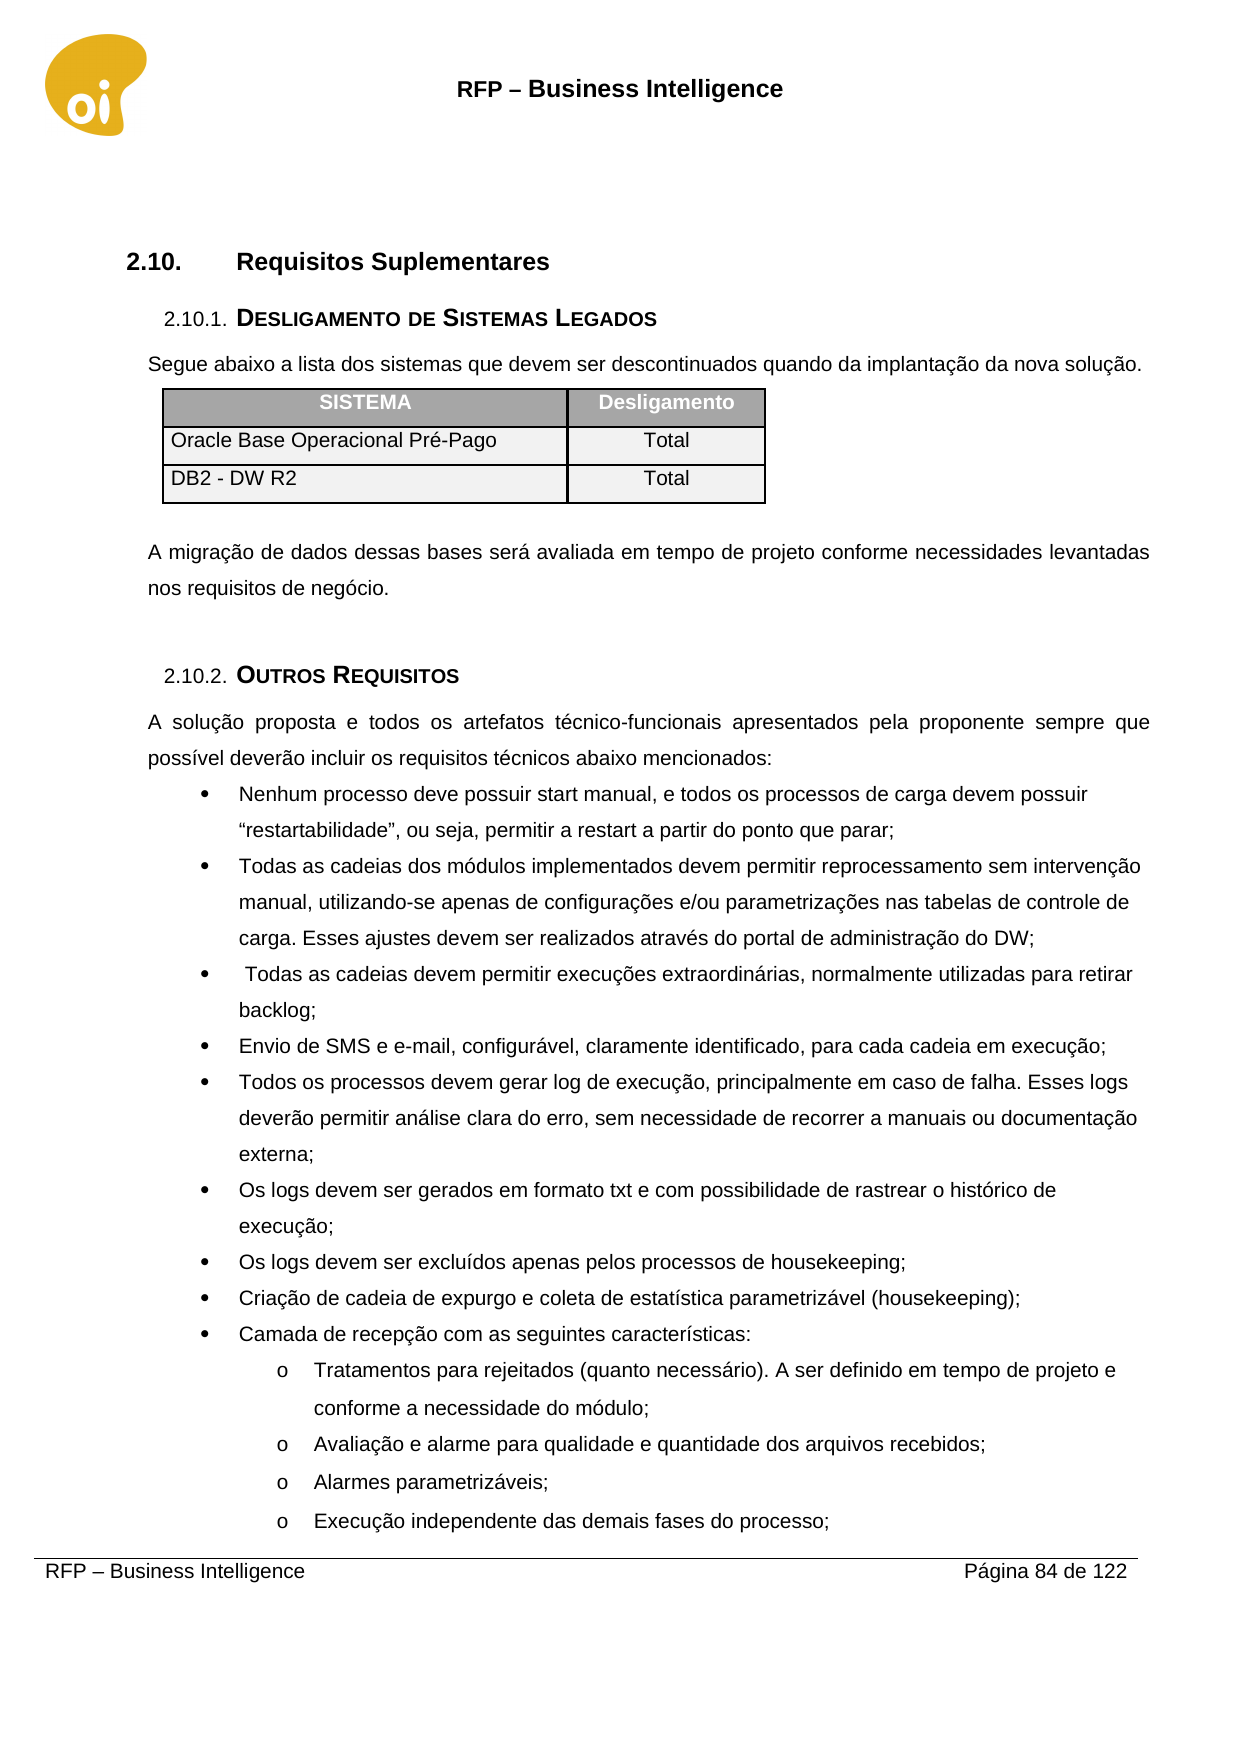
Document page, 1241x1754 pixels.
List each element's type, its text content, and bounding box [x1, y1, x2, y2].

text Segue abaixo a lista dos sistemas que devem ser descontinuados quando da implantação da nova solução. [148, 352, 1152, 376]
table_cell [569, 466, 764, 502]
list Execução independente das demais fases do processo; [276, 1509, 1152, 1535]
picture [45, 34, 147, 136]
list Tratamentos para rejeitados (quanto necessário). A ser definido em tempo de projeto e conforme a necessidade do módulo; [276, 1358, 1152, 1419]
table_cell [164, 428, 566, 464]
subtitle Requisitos Suplementares [126, 247, 1152, 276]
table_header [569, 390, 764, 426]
list Alarmes parametrizáveis; [276, 1470, 1152, 1496]
list Todos os processos devem gerar log de execução, principalmente em caso de falha. Esses logs deverão permitir análise clara do erro, sem necessidade de recorrer a manuais ou documentação externa; [201, 1069, 1152, 1166]
subtitle Desligamento de Sistemas Legados [164, 303, 1152, 331]
text A migração de dados dessas bases será avaliada em tempo de projeto conforme necessidades levantadas nos requisitos de negócio. [148, 540, 1152, 600]
text A solução proposta e todos os artefatos técnico-funcionais apresentados pela proponente sempre que possível deverão incluir os requisitos técnicos abaixo mencionados: [148, 710, 1152, 770]
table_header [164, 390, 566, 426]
list Os logs devem ser excluídos apenas pelos processos de housekeeping; [201, 1249, 1152, 1273]
list Nenhum processo deve possuir start manual, e todos os processos de carga devem possuir “restartabilidade”, ou seja, permitir a restart a partir do ponto que parar; [201, 782, 1152, 842]
list Camada de recepção com as seguintes características: [201, 1322, 1152, 1346]
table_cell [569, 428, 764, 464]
list Todas as cadeias dos módulos implementados devem permitir reprocessamento sem intervenção manual, utilizando-se apenas de configurações e/ou parametrizações nas tabelas de controle de carga. Esses ajustes devem ser realizados através do portal de administração do DW; [201, 854, 1152, 949]
list Os logs devem ser gerados em formato txt e com possibilidade de rastrear o histórico de execução; [201, 1177, 1152, 1237]
list Criação de cadeia de expurgo e coleta de estatística parametrizável (housekeeping); [201, 1286, 1152, 1309]
subtitle Outros Requisitos [164, 660, 1152, 689]
list Avaliação e alarme para qualidade e quantidade dos arquivos recebidos; [276, 1431, 1152, 1457]
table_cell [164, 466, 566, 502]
list Envio de SMS e e-mail, configurável, claramente identificado, para cada cadeia em execução; [201, 1033, 1152, 1058]
list Todas as cadeias devem permitir execuções extraordinárias, normalmente utilizadas para retirar backlog; [201, 962, 1152, 1022]
